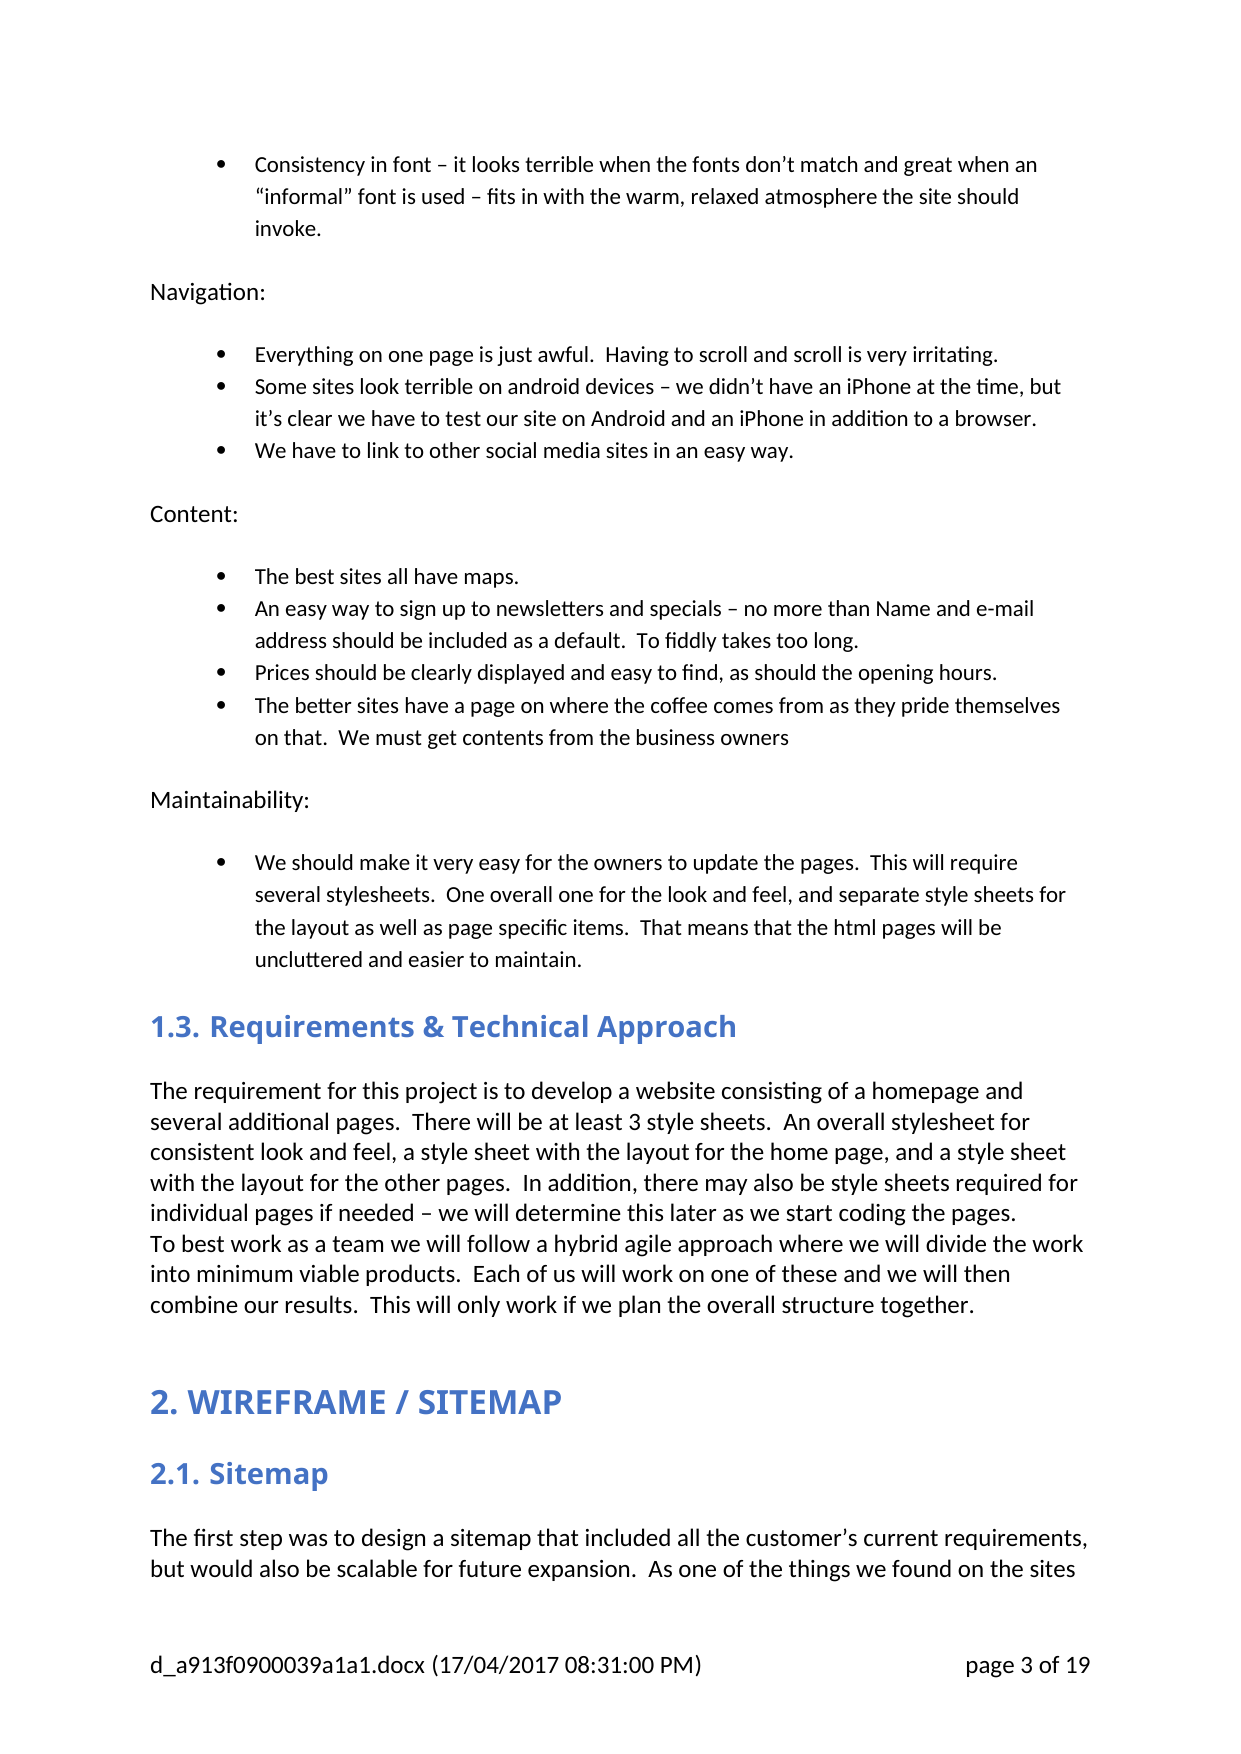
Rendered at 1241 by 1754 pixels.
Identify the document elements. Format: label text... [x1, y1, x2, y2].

list Consistency in font – it looks terrible when the fonts don’t match and great when an “informal” font is used – fits in with the warm, relaxed atmosphere the site should invoke. [217, 150, 1090, 242]
list Prices should be clearly displayed and easy to find, as should the opening hours. [217, 658, 1090, 687]
list Everything on one page is just awful. Having to scroll and scroll is very irritating. [217, 340, 1090, 368]
list We should make it very easy for the owners to update the pages. This will require several stylesheets. One overall one for the look and feel, and separate style sheets for the layout as well as page specific items. That means that the html pages will be uncluttered and easier to maintain. [217, 848, 1090, 973]
text To best work as a team we will follow a hybrid agile approach where we will divide the work into minimum viable products. Each of us will work on one of these and we will then combine our results. This will only work if we plan the overall structure together. [150, 1228, 1090, 1319]
list The better sites have a page on where the coffee comes from as they pride themselves on that. We must get contents from the business owners [217, 691, 1090, 751]
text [150, 1522, 1090, 1583]
list Some sites look terrible on android devices – we didn’t have an iPhone at the time, but it’s clear we have to test our site on Android and an iPhone in addition to a browser. [217, 372, 1090, 432]
subtitle Maintainability: [150, 784, 1090, 815]
list An easy way to sign up to newsletters and specials – no more than Name and e-mail address should be included as a default. To fiddly takes too long. [217, 594, 1090, 654]
text The requirement for this project is to develop a website consisting of a homepage and several additional pages. There will be at least 3 style sheets. An overall stylesheet for consistent look and feel, a style sheet with the layout for the home page, and a style sheet with the layout for the other pages. In addition, there may also be style sheets required for individual pages if needed – we will determine this later as we start coding the pages. [150, 1075, 1090, 1228]
subtitle WIREFRAME / SITEMAP [150, 1379, 1090, 1424]
subtitle Requirements & Technical Approach [150, 1006, 1090, 1046]
list We have to link to other social media sites in an easy way. [217, 436, 1090, 464]
list The best sites all have maps. [217, 562, 1090, 590]
subtitle Content: [150, 498, 1090, 528]
subtitle Sitemap [150, 1454, 1090, 1493]
subtitle Navigation: [150, 276, 1090, 306]
